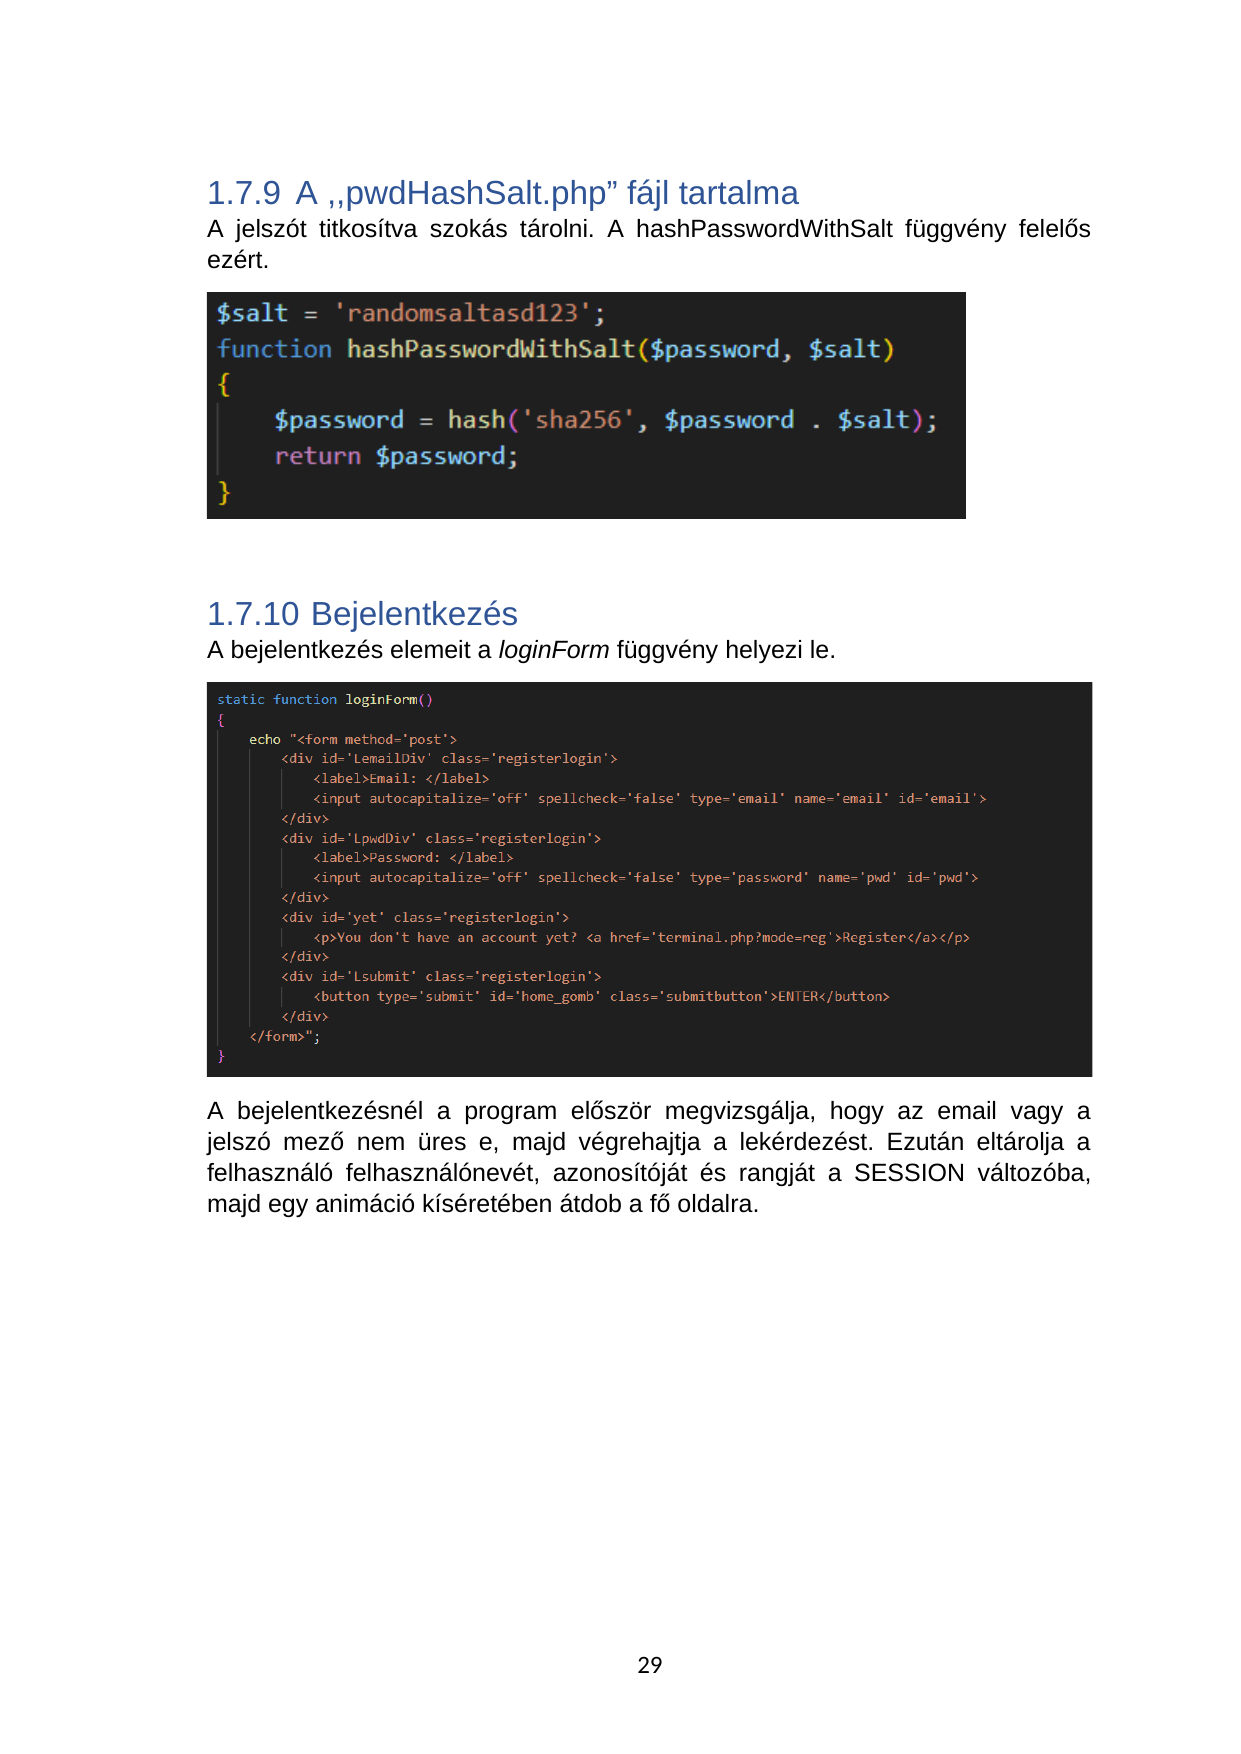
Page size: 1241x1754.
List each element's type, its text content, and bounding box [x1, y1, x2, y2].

picture [206, 682, 1093, 1077]
text A jelszót titkosítva szokás tárolni. A hashPasswordWithSalt függvény felelős ezért. [207, 214, 1092, 274]
subtitle Bejelentkezés [207, 594, 1092, 632]
text A bejelentkezésnél a program először megvizsgálja, hogy az email vagy a jelszó mező nem üres e, majd végrehajtja a lekérdezést. Ezután eltárolja a felhasználó felhasználónevét, azonosítóját és rangját a SESSION változóba, majd egy animáció kíséretében átdob a fő oldalra. [207, 1096, 1092, 1218]
text A bejelentkezés elemeit a loginForm függvény helyezi le. [207, 635, 1092, 664]
subtitle A ,,pwdHashSalt.php” fájl tartalma [207, 173, 1092, 211]
picture [206, 292, 966, 519]
